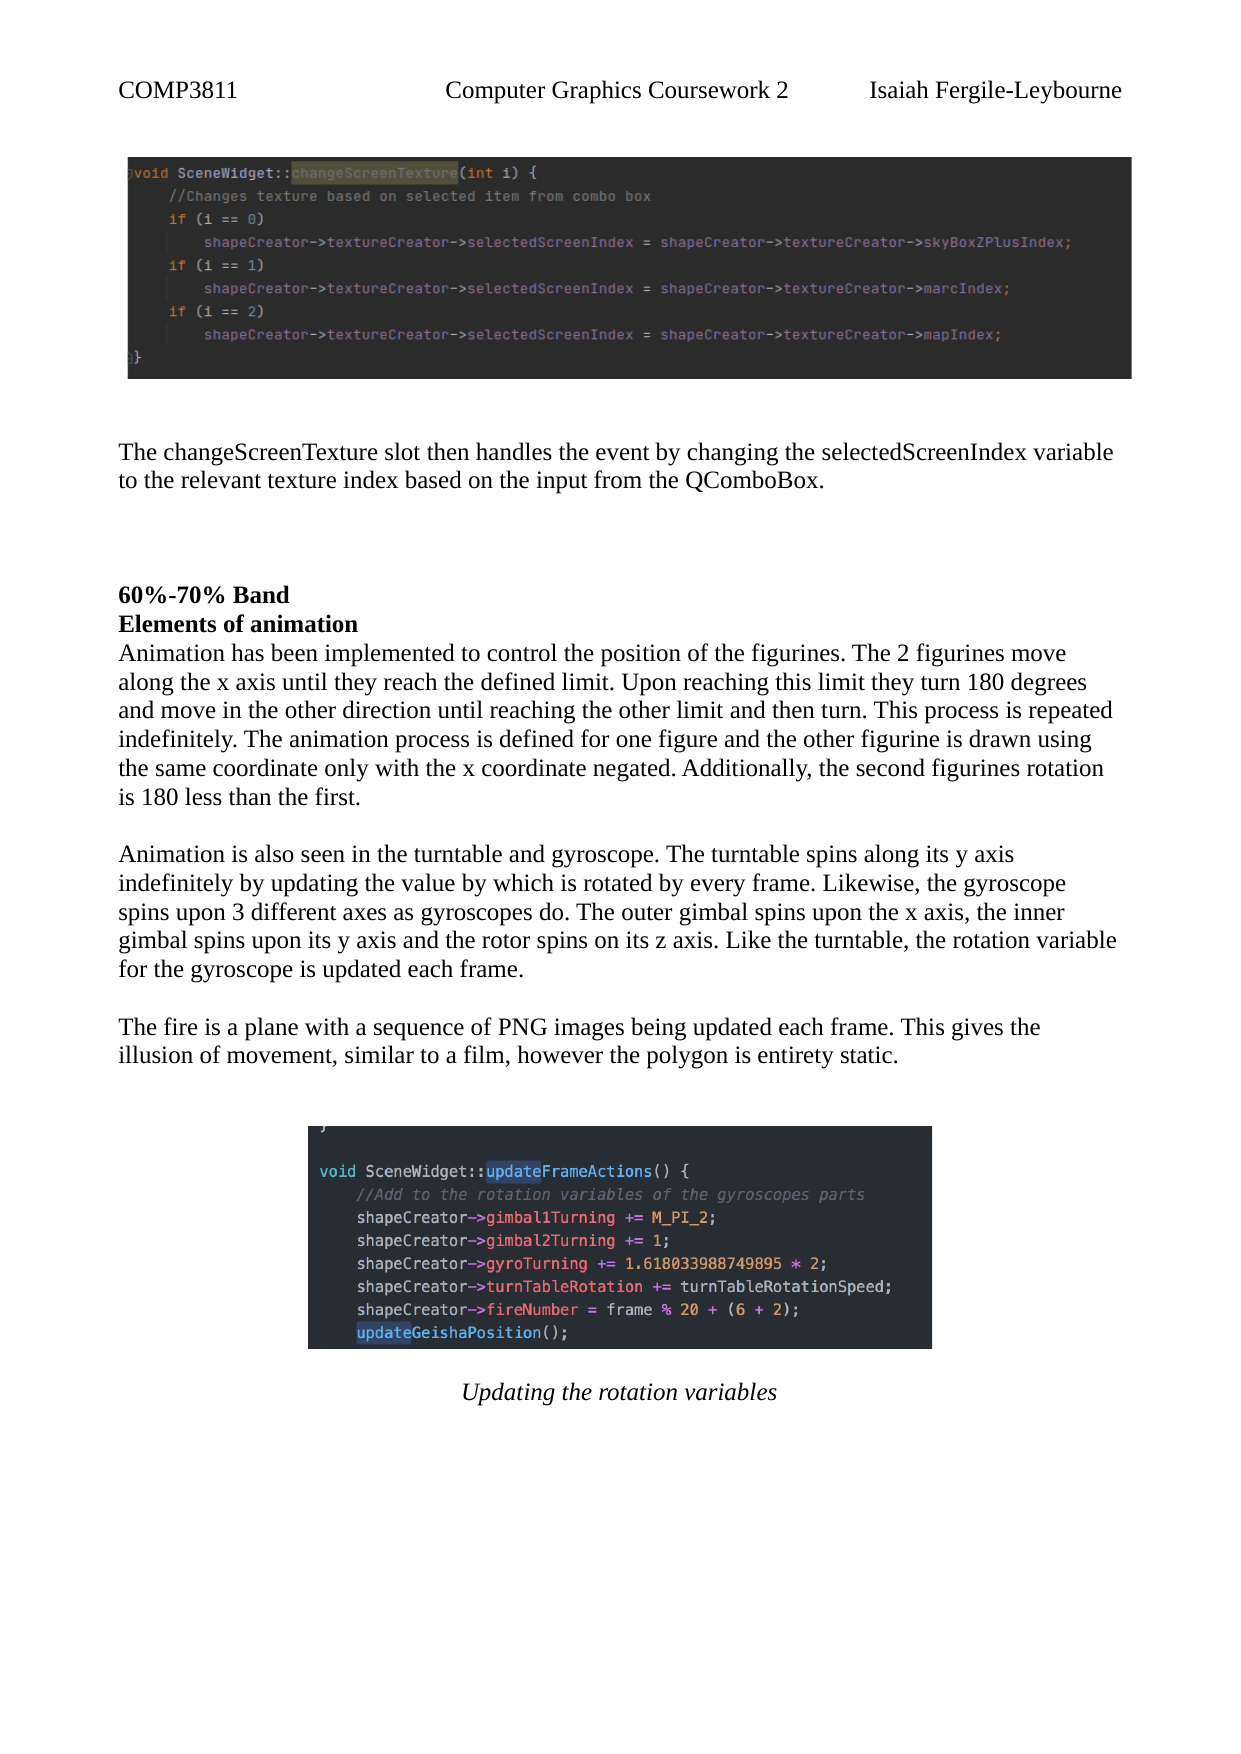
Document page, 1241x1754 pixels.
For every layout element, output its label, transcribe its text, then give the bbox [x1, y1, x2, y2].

text Updating the rotation variables [118, 1377, 1122, 1406]
picture [127, 157, 1132, 379]
picture [308, 1126, 933, 1349]
text The fire is a plane with a sequence of PNG images being updated each frame. This gives the illusion of movement, similar to a film, however the polygon is entirety static. [118, 1012, 1122, 1069]
text 60%-70% Band [118, 580, 1122, 609]
text Animation is also seen in the turntable and gyroscope. The turntable spins along its y axis indefinitely by updating the value by which is rotated by every frame. Likewise, the gyroscope spins upon 3 different axes as gyroscopes do. The outer gimbal spins upon the x axis, the inner gimbal spins upon its y axis and the rotor spins on its z axis. Like the turntable, the rotation variable for the gyroscope is updated each frame. [118, 839, 1122, 983]
text Elements of animation [118, 609, 1122, 638]
text Animation has been implemented to control the position of the figurines. The 2 figurines move along the x axis until they reach the defined limit. Upon reaching this limit they turn 180 degrees and move in the other direction until reaching the other limit and then turn. This process is repeated indefinitely. The animation process is defined for one figure and the other figurine is drawn using the same coordinate only with the x coordinate negated. Additionally, the second figurines rotation is 180 less than the first. [118, 638, 1122, 810]
text The changeScreenTexture slot then handles the event by changing the selectedScreenIndex variable to the relevant texture index based on the input from the QComboBox. [118, 437, 1122, 494]
